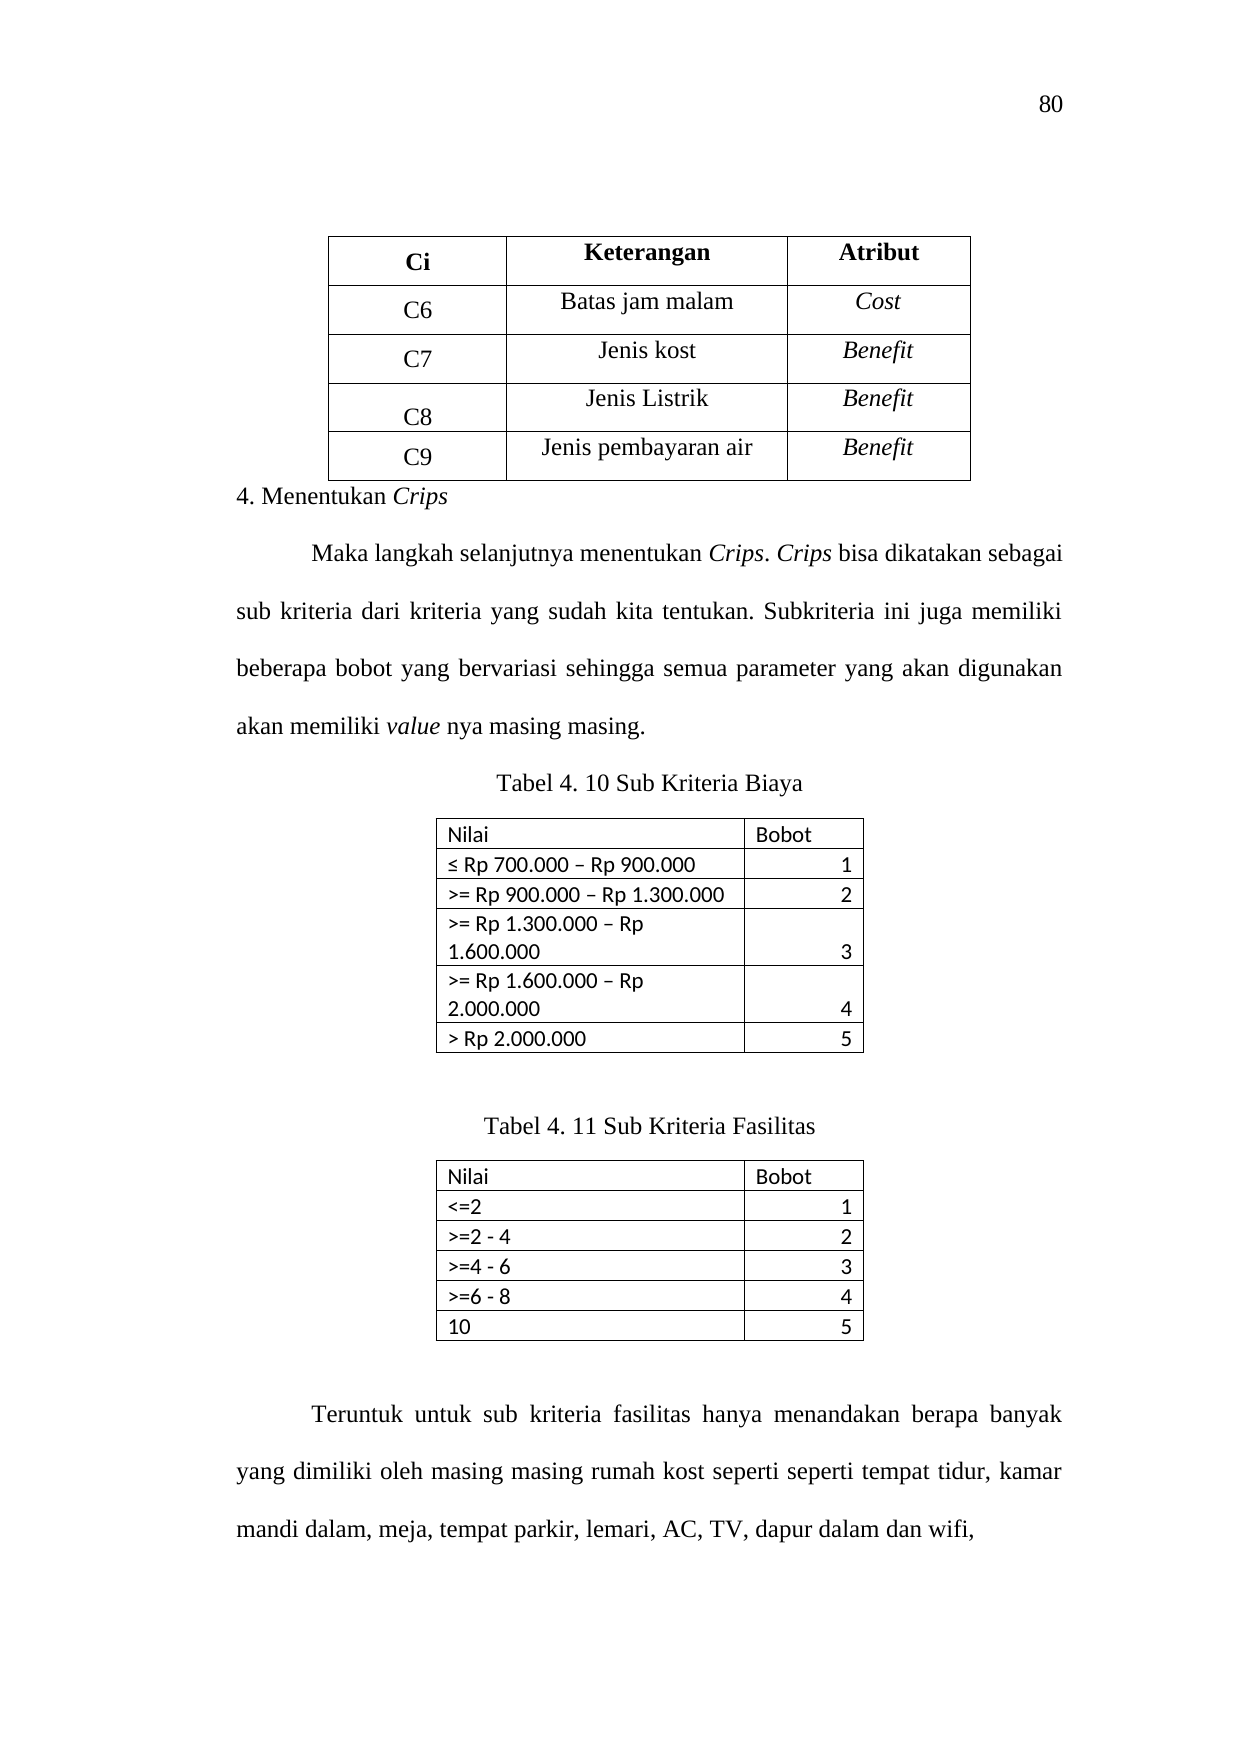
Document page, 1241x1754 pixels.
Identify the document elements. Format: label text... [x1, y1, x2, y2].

table_cell 3 [745, 1251, 863, 1280]
table_cell >= Rp 1.600.000 – Rp 2.000.000 [437, 966, 744, 1022]
text 4. Menentukan Crips [236, 481, 1063, 510]
table_header Keterangan [507, 237, 787, 285]
table_cell Jenis pembayaran air [507, 432, 787, 480]
table_cell 5 [745, 1023, 863, 1052]
table_cell Benefit [788, 384, 970, 431]
table_cell 2 [745, 879, 863, 908]
text Maka langkah selanjutnya menentukan Crips. Crips bisa dikatakan sebagai sub kriteria dari kriteria yang sudah kita tentukan. Subkriteria ini juga memiliki beberapa bobot yang bervariasi sehingga semua parameter yang akan digunakan akan memiliki value nya masing masing. [236, 538, 1063, 740]
table_header Nilai [437, 819, 744, 848]
table_cell >=4 - 6 [437, 1251, 744, 1280]
table_cell Benefit [788, 432, 970, 480]
table_cell >=2 - 4 [437, 1221, 744, 1250]
text Tabel 4. 11 Sub Kriteria Fasilitas [236, 1111, 1063, 1139]
table_cell C6 [329, 286, 506, 334]
table_cell >= Rp 900.000 – Rp 1.300.000 [437, 879, 744, 908]
table_cell <=2 [437, 1191, 744, 1220]
table_cell 3 [745, 909, 863, 965]
table_cell 1 [745, 849, 863, 878]
table_cell ≤ Rp 700.000 – Rp 900.000 [437, 849, 744, 878]
table_cell >= Rp 1.300.000 – Rp 1.600.000 [437, 909, 744, 965]
table_cell Benefit [788, 335, 970, 382]
text Tabel 4. 10 Sub Kriteria Biaya [236, 768, 1063, 797]
table_cell C8 [329, 384, 506, 431]
table_header Ci [329, 237, 506, 285]
table_header Bobot [745, 819, 863, 848]
table_cell Jenis kost [507, 335, 787, 382]
table_cell 5 [745, 1311, 863, 1340]
table_cell C7 [329, 335, 506, 382]
table_cell >=6 - 8 [437, 1281, 744, 1310]
text Teruntuk untuk sub kriteria fasilitas hanya menandakan berapa banyak yang dimiliki oleh masing masing rumah kost seperti seperti tempat tidur, kamar mandi dalam, meja, tempat parkir, lemari, AC, TV, dapur dalam dan wifi, [236, 1399, 1063, 1543]
table_header Nilai [437, 1161, 744, 1190]
table_cell 1 [745, 1191, 863, 1220]
table_cell Jenis Listrik [507, 384, 787, 431]
table_cell Cost [788, 286, 970, 334]
table_cell 2 [745, 1221, 863, 1250]
table_header Bobot [745, 1161, 863, 1190]
table_cell 4 [745, 1281, 863, 1310]
table_cell 10 [437, 1311, 744, 1340]
table_header Atribut [788, 237, 970, 285]
table_cell > Rp 2.000.000 [437, 1023, 744, 1052]
table_cell Batas jam malam [507, 286, 787, 334]
table_cell 4 [745, 966, 863, 1022]
table_cell C9 [329, 432, 506, 480]
